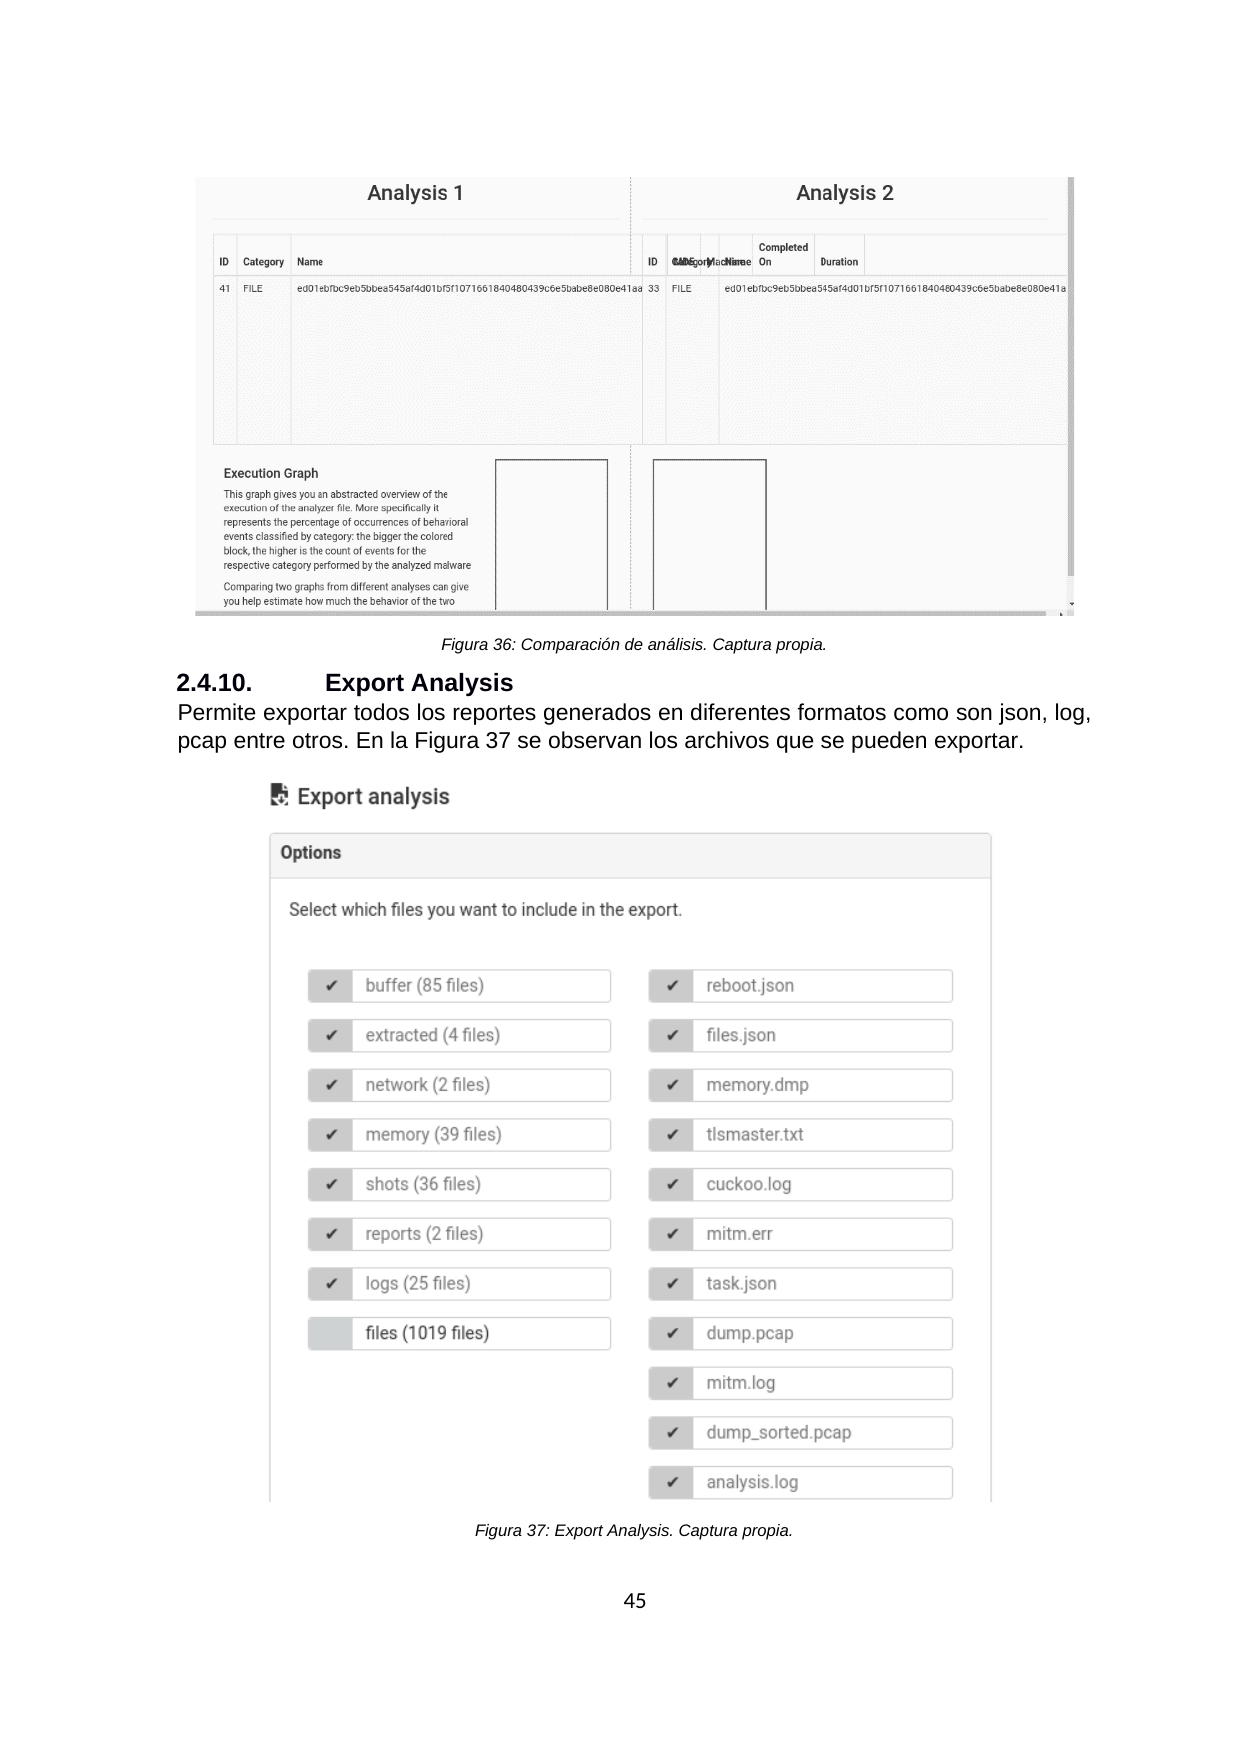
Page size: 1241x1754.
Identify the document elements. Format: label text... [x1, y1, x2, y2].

picture [267, 772, 1003, 1502]
picture [195, 177, 1075, 616]
subtitle Export Analysis [176, 668, 1092, 697]
text Figura 36: Comparación de análisis. Captura propia. [177, 635, 1092, 654]
text Figura 37: Export Analysis. Captura propia. [177, 1521, 1092, 1540]
text Permite exportar todos los reportes generados en diferentes formatos como son json, log, pcap entre otros. En la Figura 37 se observan los archivos que se pueden exportar. [177, 699, 1092, 754]
